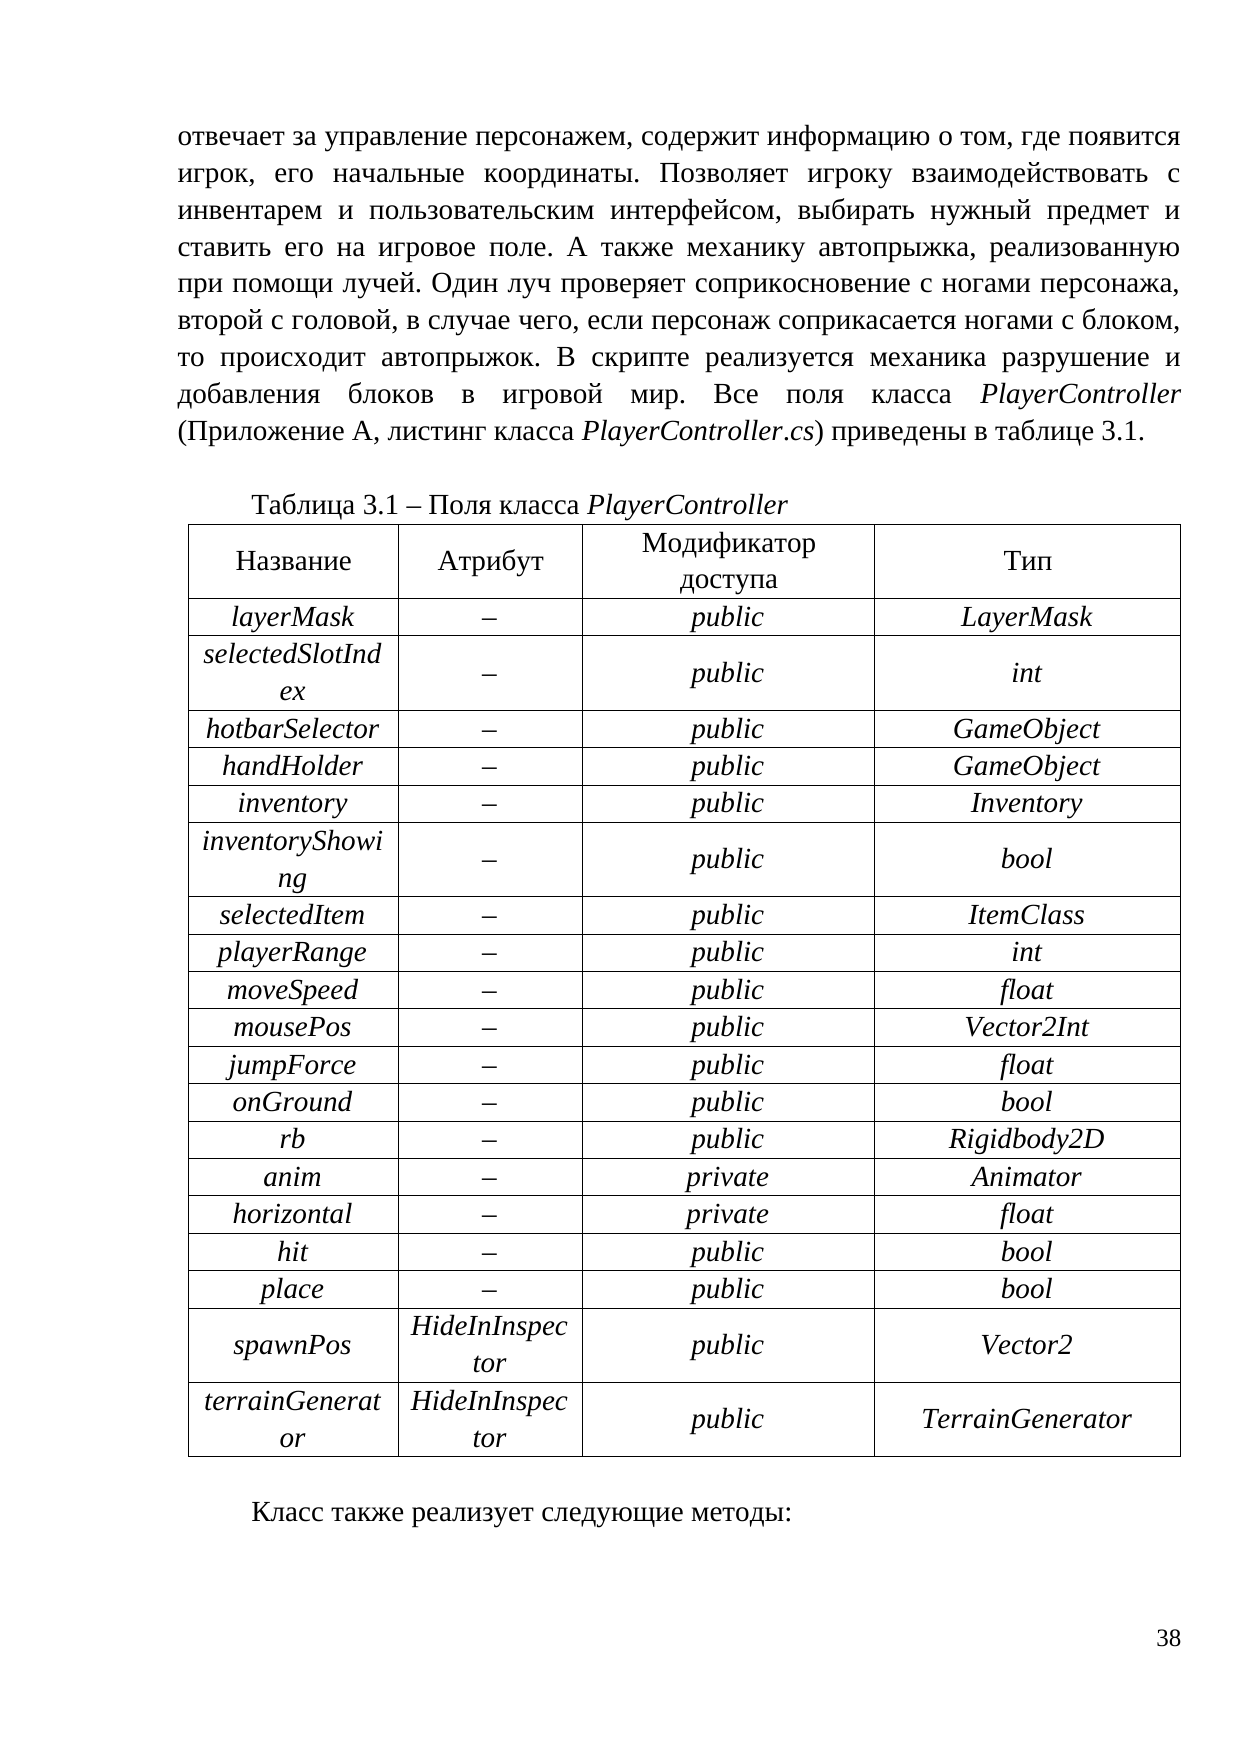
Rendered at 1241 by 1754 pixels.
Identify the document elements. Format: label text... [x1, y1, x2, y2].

table_cell jumpForce [189, 1047, 398, 1083]
table_cell – [399, 786, 582, 822]
table_cell HideInInspector [399, 1309, 582, 1382]
table_cell public [583, 1309, 874, 1382]
table_cell public [583, 748, 874, 784]
table_cell horizontal [189, 1196, 398, 1233]
table_cell layerMask [189, 599, 398, 635]
table_cell private [583, 1196, 874, 1233]
table_cell int [875, 935, 1180, 971]
table_cell – [399, 1009, 582, 1046]
table_cell public [583, 786, 874, 822]
table_header Тип [875, 525, 1180, 598]
table_cell public [583, 1047, 874, 1083]
table_cell float [875, 1196, 1180, 1233]
table_header Модификатор доступа [583, 525, 874, 598]
text Таблица 3.1 – Поля класса PlayerController [177, 487, 1181, 520]
table_cell public [583, 1271, 874, 1307]
table_header Атрибут [399, 525, 582, 598]
table_cell public [583, 972, 874, 1008]
table_cell – [399, 897, 582, 933]
table_cell public [583, 636, 874, 710]
table_cell public [583, 823, 874, 896]
table_cell public [583, 1122, 874, 1158]
table_cell int [875, 636, 1180, 710]
table_cell moveSpeed [189, 972, 398, 1008]
table_cell float [875, 1047, 1180, 1083]
table_cell – [399, 1084, 582, 1121]
table_cell TerrainGenerator [875, 1383, 1180, 1456]
table_cell selectedSlotIndex [189, 636, 398, 710]
table_cell selectedItem [189, 897, 398, 933]
table_cell GameObject [875, 748, 1180, 784]
table_cell – [399, 748, 582, 784]
table_cell terrainGenerator [189, 1383, 398, 1456]
table_cell bool [875, 1271, 1180, 1307]
table_cell – [399, 935, 582, 971]
table_cell Inventory [875, 786, 1180, 822]
table_cell Vector2 [875, 1309, 1180, 1382]
table_cell public [583, 599, 874, 635]
table_cell inventory [189, 786, 398, 822]
text Класс также реализует следующие методы: [177, 1494, 1181, 1527]
table_cell – [399, 711, 582, 747]
table_cell – [399, 1122, 582, 1158]
table_cell inventoryShowing [189, 823, 398, 896]
table_cell – [399, 1047, 582, 1083]
table_cell bool [875, 1234, 1180, 1270]
table_cell – [399, 1196, 582, 1233]
table_cell – [399, 599, 582, 635]
table_cell public [583, 1234, 874, 1270]
table_cell rb [189, 1122, 398, 1158]
table_cell spawnPos [189, 1309, 398, 1382]
table_cell – [399, 1234, 582, 1270]
table_cell LayerMask [875, 599, 1180, 635]
table_cell hotbarSelector [189, 711, 398, 747]
table_header Название [189, 525, 398, 598]
table_cell HideInInspector [399, 1383, 582, 1456]
table_cell public [583, 1383, 874, 1456]
table_cell mousePos [189, 1009, 398, 1046]
table_cell Vector2Int [875, 1009, 1180, 1046]
table_cell anim [189, 1159, 398, 1195]
table_cell bool [875, 1084, 1180, 1121]
table_cell hit [189, 1234, 398, 1270]
table_cell – [399, 636, 582, 710]
table_cell handHolder [189, 748, 398, 784]
table_cell public [583, 1009, 874, 1046]
table_cell place [189, 1271, 398, 1307]
table_cell onGround [189, 1084, 398, 1121]
table_cell Rigidbody2D [875, 1122, 1180, 1158]
table_cell – [399, 972, 582, 1008]
table_cell Animator [875, 1159, 1180, 1195]
table_cell bool [875, 823, 1180, 896]
table_cell – [399, 1271, 582, 1307]
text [177, 118, 1181, 447]
table_cell float [875, 972, 1180, 1008]
table_cell public [583, 711, 874, 747]
table_cell public [583, 1084, 874, 1121]
table_cell – [399, 823, 582, 896]
table_cell ItemClass [875, 897, 1180, 933]
table_cell GameObject [875, 711, 1180, 747]
table_cell public [583, 897, 874, 933]
table_cell playerRange [189, 935, 398, 971]
table_cell – [399, 1159, 582, 1195]
table_cell public [583, 935, 874, 971]
table_cell private [583, 1159, 874, 1195]
